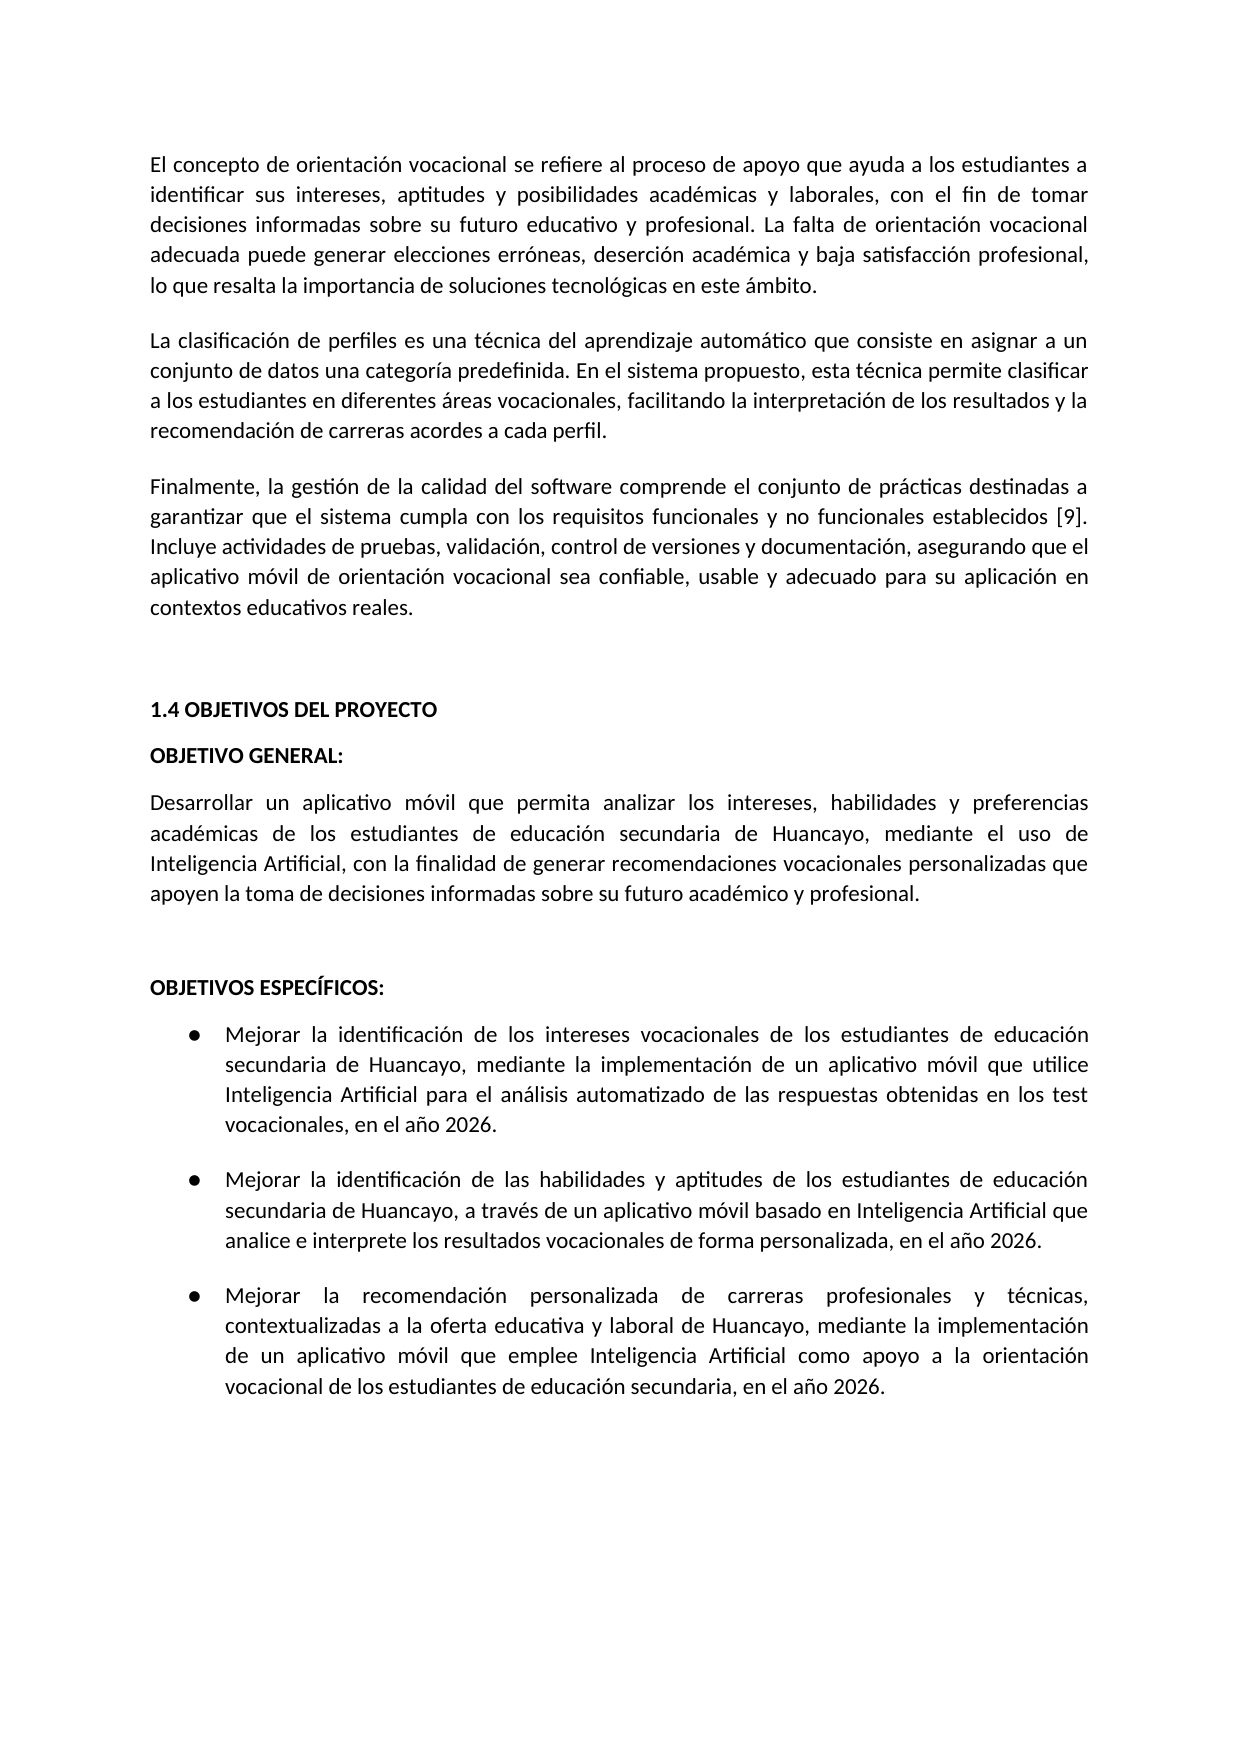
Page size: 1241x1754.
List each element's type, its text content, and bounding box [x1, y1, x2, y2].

text 1.4 OBJETIVOS DEL PROYECTO [150, 695, 1090, 723]
list Mejorar la identificación de los intereses vocacionales de los estudiantes de educación secundaria de Huancayo, mediante la implementación de un aplicativo móvil que utilice Inteligencia Artificial para el análisis automatizado de las respuestas obtenidas en los test vocacionales, en el año 2026. [187, 1020, 1090, 1138]
text Desarrollar un aplicativo móvil que permita analizar los intereses, habilidades y preferencias académicas de los estudiantes de educación secundaria de Huancayo, mediante el uso de Inteligencia Artificial, con la finalidad de generar recomendaciones vocacionales personalizadas que apoyen la toma de decisiones informadas sobre su futuro académico y profesional. [150, 788, 1090, 907]
text OBJETIVO GENERAL: [150, 742, 1090, 770]
text OBJETIVOS ESPECÍFICOS: [150, 973, 1090, 1001]
list Mejorar la recomendación personalizada de carreras profesionales y técnicas, contextualizadas a la oferta educativa y laboral de Huancayo, mediante la implementación de un aplicativo móvil que emplee Inteligencia Artificial como apoyo a la orientación vocacional de los estudiantes de educación secundaria, en el año 2026. [187, 1281, 1090, 1400]
list Mejorar la identificación de las habilidades y aptitudes de los estudiantes de educación secundaria de Huancayo, a través de un aplicativo móvil basado en Inteligencia Artificial que analice e interprete los resultados vocacionales de forma personalizada, en el año 2026. [187, 1166, 1090, 1254]
text La clasificación de perfiles es una técnica del aprendizaje automático que consiste en asignar a un conjunto de datos una categoría predefinida. En el sistema propuesto, esta técnica permite clasificar a los estudiantes en diferentes áreas vocacionales, facilitando la interpretación de los resultados y la recomendación de carreras acordes a cada perfil. [150, 326, 1090, 445]
text Finalmente, la gestión de la calidad del software comprende el conjunto de prácticas destinadas a garantizar que el sistema cumpla con los requisitos funcionales y no funcionales establecidos [9]. Incluye actividades de pruebas, validación, control de versiones y documentación, asegurando que el aplicativo móvil de orientación vocacional sea confiable, usable y adecuado para su aplicación en contextos educativos reales. [150, 472, 1090, 621]
text El concepto de orientación vocacional se refiere al proceso de apoyo que ayuda a los estudiantes a identificar sus intereses, aptitudes y posibilidades académicas y laborales, con el fin de tomar decisiones informadas sobre su futuro educativo y profesional. La falta de orientación vocacional adecuada puede generar elecciones erróneas, deserción académica y baja satisfacción profesional, lo que resalta la importancia de soluciones tecnológicas en este ámbito. [150, 150, 1090, 299]
